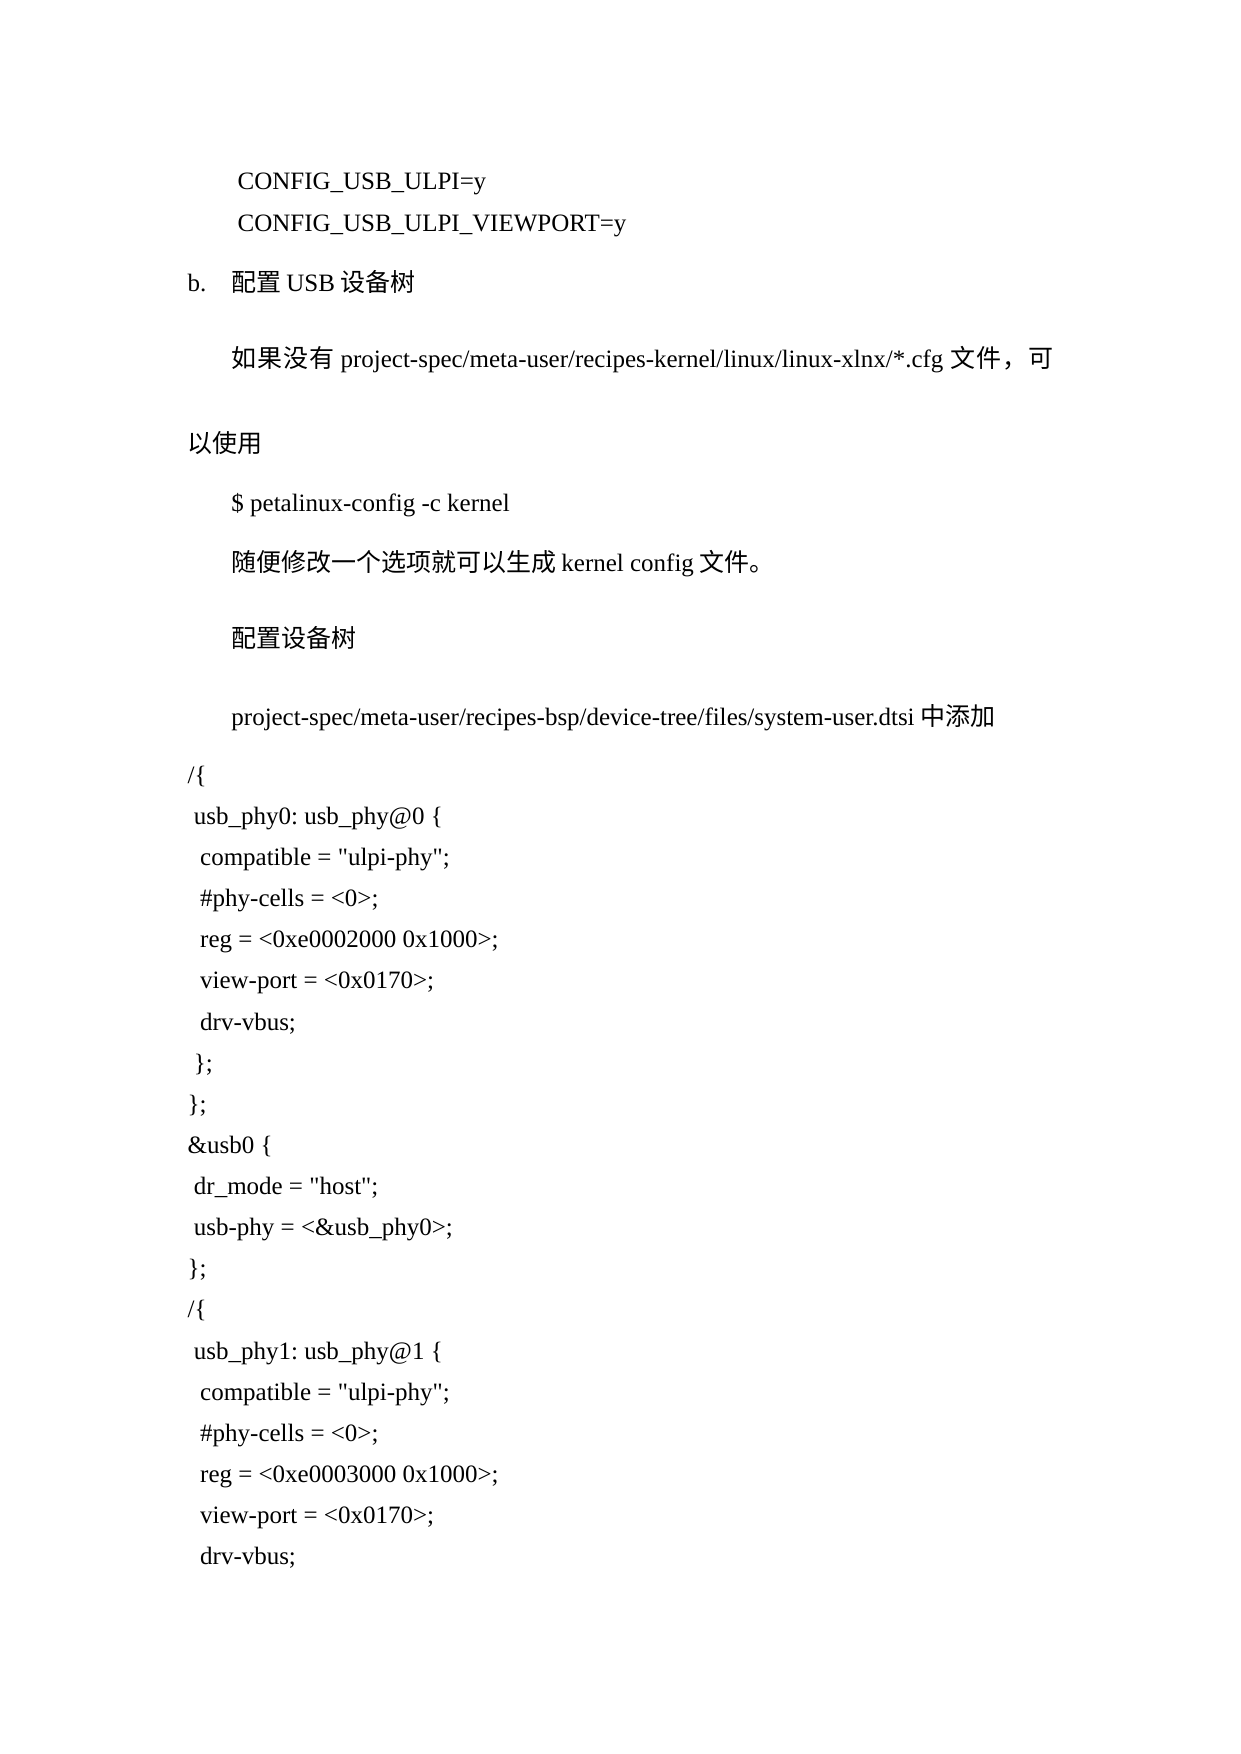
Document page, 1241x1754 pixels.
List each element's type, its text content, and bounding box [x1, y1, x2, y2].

text compatible = "ulpi-phy"; [187, 1374, 1053, 1408]
text 配置设备树 [187, 603, 1053, 671]
text usb_phy1: usb_phy@1 { [187, 1333, 1053, 1367]
text }; [187, 1251, 1053, 1285]
text compatible = "ulpi-phy"; [187, 839, 1053, 873]
text #phy-cells = <0>; [187, 881, 1053, 914]
text }; [187, 1045, 1053, 1079]
text view-port = <0x0170>; [187, 1498, 1053, 1532]
list 配置USB设备树 [187, 246, 1053, 314]
text project-spec/meta-user/recipes-bsp/device-tree/files/system-user.dtsi中添加 [187, 680, 1053, 748]
text drv-vbus; [187, 1539, 1053, 1573]
text #phy-cells = <0>; [187, 1415, 1053, 1449]
text usb_phy0: usb_phy@0 { [187, 798, 1053, 832]
text }; [187, 1086, 1053, 1120]
text 随便修改一个选项就可以生成kernel config文件。 [187, 526, 1053, 594]
text dr_mode = "host"; [187, 1168, 1053, 1202]
text reg = <0xe0003000 0x1000>; [187, 1457, 1053, 1491]
text drv-vbus; [187, 1004, 1053, 1038]
text CONFIG_USB_ULPI=y [237, 164, 1053, 198]
text reg = <0xe0002000 0x1000>; [187, 922, 1053, 956]
text 如果没有project-spec/meta-user/recipes-kernel/linux/linux-xlnx/*.cfg文件，可以使用 [187, 323, 1053, 476]
text CONFIG_USB_ULPI_VIEWPORT=y [237, 205, 1053, 239]
text &usb0 { [187, 1127, 1053, 1161]
text /{ [187, 757, 1053, 791]
text view-port = <0x0170>; [187, 963, 1053, 997]
text /{ [187, 1292, 1053, 1326]
text usb-phy = <&usb_phy0>; [187, 1210, 1053, 1244]
text $ petalinux-config -c kernel [187, 485, 1053, 519]
